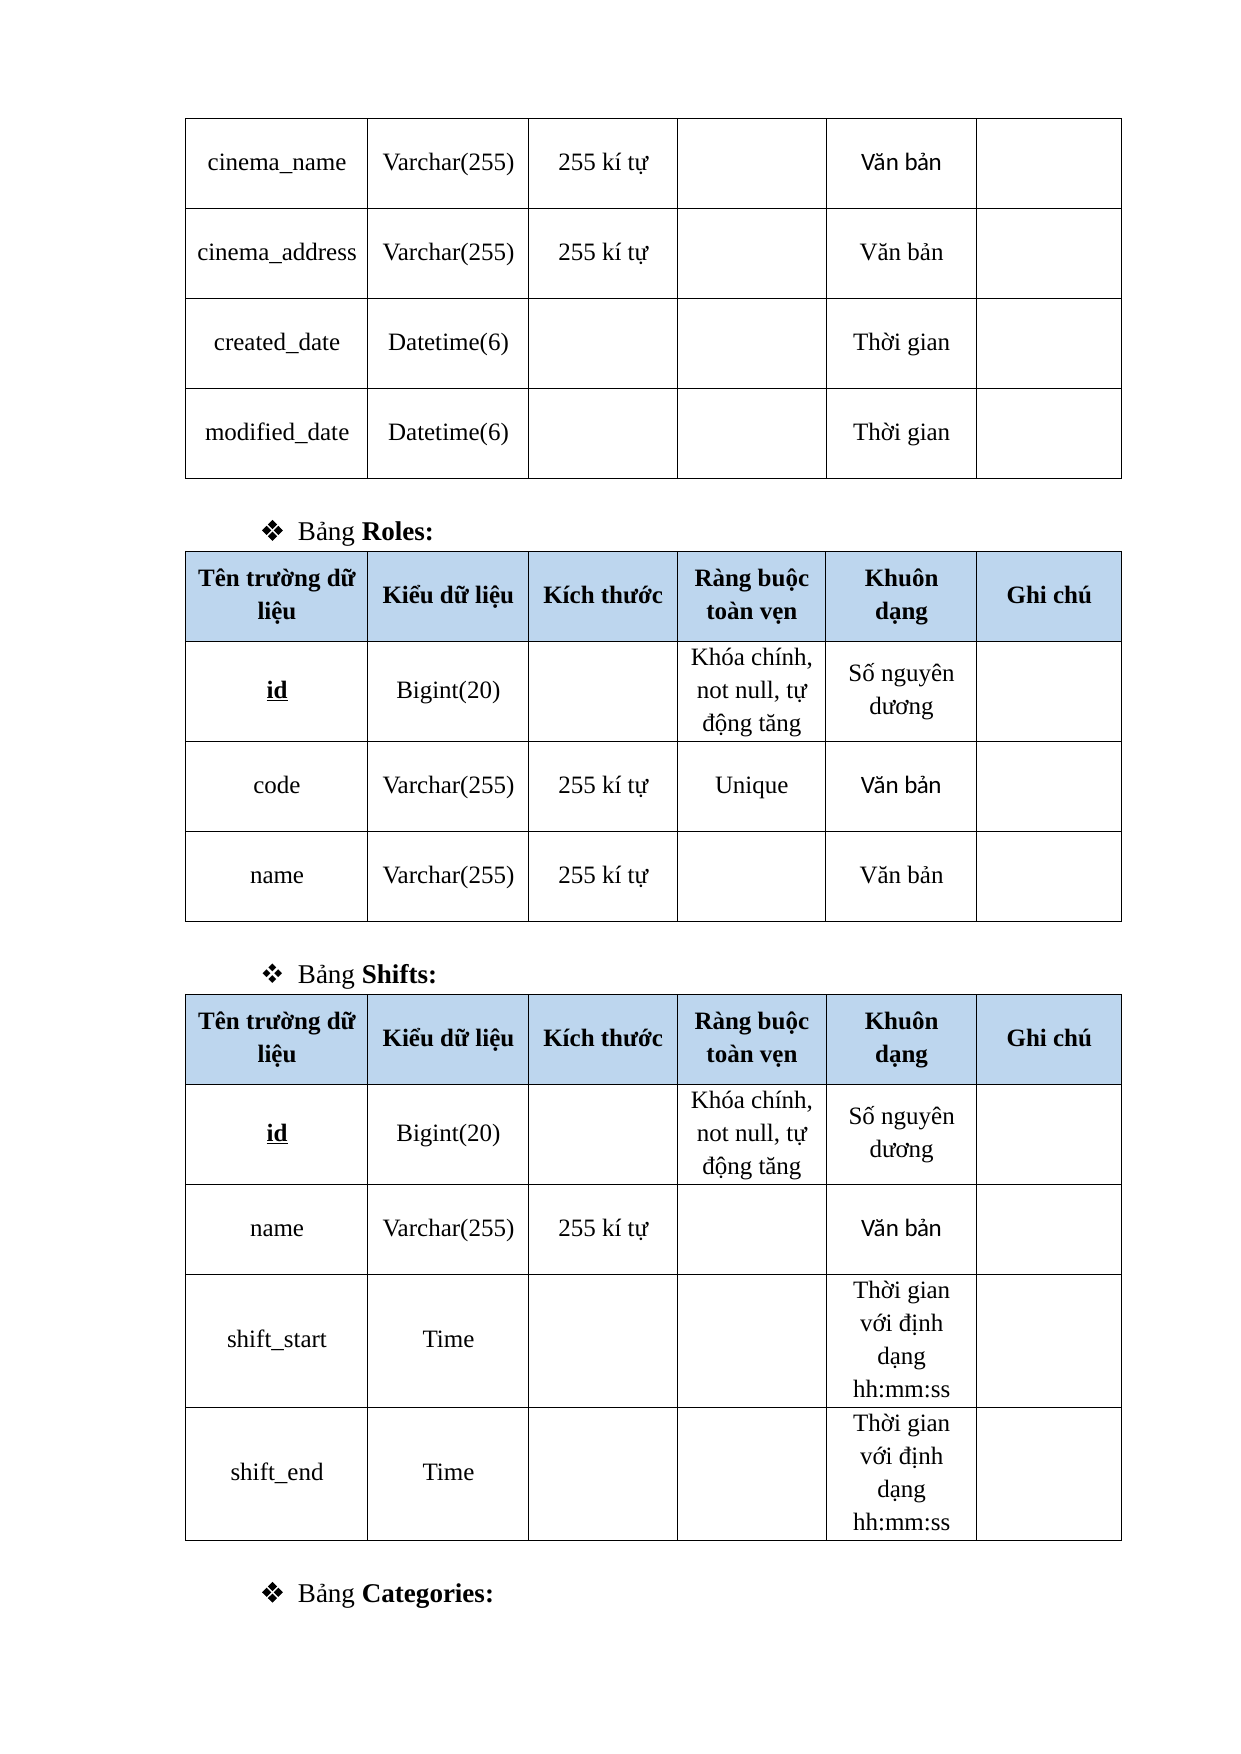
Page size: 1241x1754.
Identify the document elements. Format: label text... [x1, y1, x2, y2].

table_cell [977, 1185, 1121, 1274]
table_cell Thời gian với định dạng hh:mm:ss [827, 1275, 976, 1407]
table_cell Văn bản [827, 119, 976, 208]
table_cell [977, 389, 1121, 478]
table_header Kích thước [529, 552, 677, 641]
table_header Khuôn dạng [826, 552, 976, 641]
list Bảng Shifts: [260, 958, 1122, 989]
table_cell Datetime(6) [368, 389, 528, 478]
table_cell 255 kí tự [529, 1185, 677, 1274]
table_cell [977, 119, 1121, 208]
table_cell [678, 389, 826, 478]
table_cell Datetime(6) [368, 299, 528, 388]
table_cell Varchar(255) [368, 119, 528, 208]
table_cell Văn bản [826, 832, 976, 921]
table_cell [529, 642, 677, 741]
table_cell Văn bản [827, 209, 976, 298]
table_cell Khóa chính, not null, tự động tăng [678, 642, 825, 741]
table_cell [529, 1408, 677, 1540]
table_cell Varchar(255) [368, 209, 528, 298]
table_cell name [186, 832, 367, 921]
table_cell modified_date [186, 389, 367, 478]
table_header Ghi chú [977, 552, 1121, 641]
table_cell [977, 1275, 1121, 1407]
table_header Kiểu dữ liệu [368, 995, 528, 1084]
table_cell [678, 1275, 826, 1407]
table_cell cinema_address [186, 209, 367, 298]
table_cell [977, 642, 1121, 741]
table_header Tên trường dữ liệu [186, 552, 367, 641]
table_header Tên trường dữ liệu [186, 995, 367, 1084]
table_cell shift_start [186, 1275, 367, 1407]
table_header Kiểu dữ liệu [368, 552, 528, 641]
table_cell [678, 299, 826, 388]
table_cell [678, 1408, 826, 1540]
table_cell 255 kí tự [529, 742, 677, 831]
table_cell Số nguyên dương [827, 1085, 976, 1184]
table_cell Thời gian [827, 389, 976, 478]
table_cell Time [368, 1408, 528, 1540]
table_header Ghi chú [977, 995, 1121, 1084]
table_cell [678, 832, 825, 921]
table_cell [977, 832, 1121, 921]
table_cell id [186, 642, 367, 741]
table_cell Văn bản [827, 1185, 976, 1274]
table_cell created_date [186, 299, 367, 388]
table_cell [678, 1185, 826, 1274]
table_cell Bigint(20) [368, 642, 528, 741]
table_cell [529, 1275, 677, 1407]
table_cell 255 kí tự [529, 209, 677, 298]
table_cell Time [368, 1275, 528, 1407]
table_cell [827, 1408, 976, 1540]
table_cell [977, 299, 1121, 388]
table_cell Unique [678, 742, 825, 831]
table_cell Varchar(255) [368, 742, 528, 831]
table_cell shift_end [186, 1408, 367, 1540]
table_cell id [186, 1085, 367, 1184]
table_cell [529, 299, 677, 388]
table_cell [977, 209, 1121, 298]
table_cell Thời gian [827, 299, 976, 388]
table_header Ràng buộc toàn vẹn [678, 552, 825, 641]
table_cell name [186, 1185, 367, 1274]
table_cell 255 kí tự [529, 832, 677, 921]
table_cell [529, 1085, 677, 1184]
table_cell [977, 1085, 1121, 1184]
table_cell Khóa chính, not null, tự động tăng [678, 1085, 826, 1184]
table_cell 255 kí tự [529, 119, 677, 208]
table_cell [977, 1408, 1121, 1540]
table_cell [977, 742, 1121, 831]
table_cell [529, 389, 677, 478]
table_header Khuôn dạng [827, 995, 976, 1084]
table_cell cinema_name [186, 119, 367, 208]
table_cell Varchar(255) [368, 1185, 528, 1274]
list Bảng Categories: [260, 1577, 1122, 1608]
table_cell Số nguyên dương [826, 642, 976, 741]
table_header Kích thước [529, 995, 677, 1084]
table_header Ràng buộc toàn vẹn [678, 995, 826, 1084]
table_cell Varchar(255) [368, 832, 528, 921]
table_cell code [186, 742, 367, 831]
table_cell [678, 119, 826, 208]
table_cell [678, 209, 826, 298]
table_cell Văn bản [826, 742, 976, 831]
list Bảng Roles: [260, 515, 1122, 546]
table_cell Bigint(20) [368, 1085, 528, 1184]
